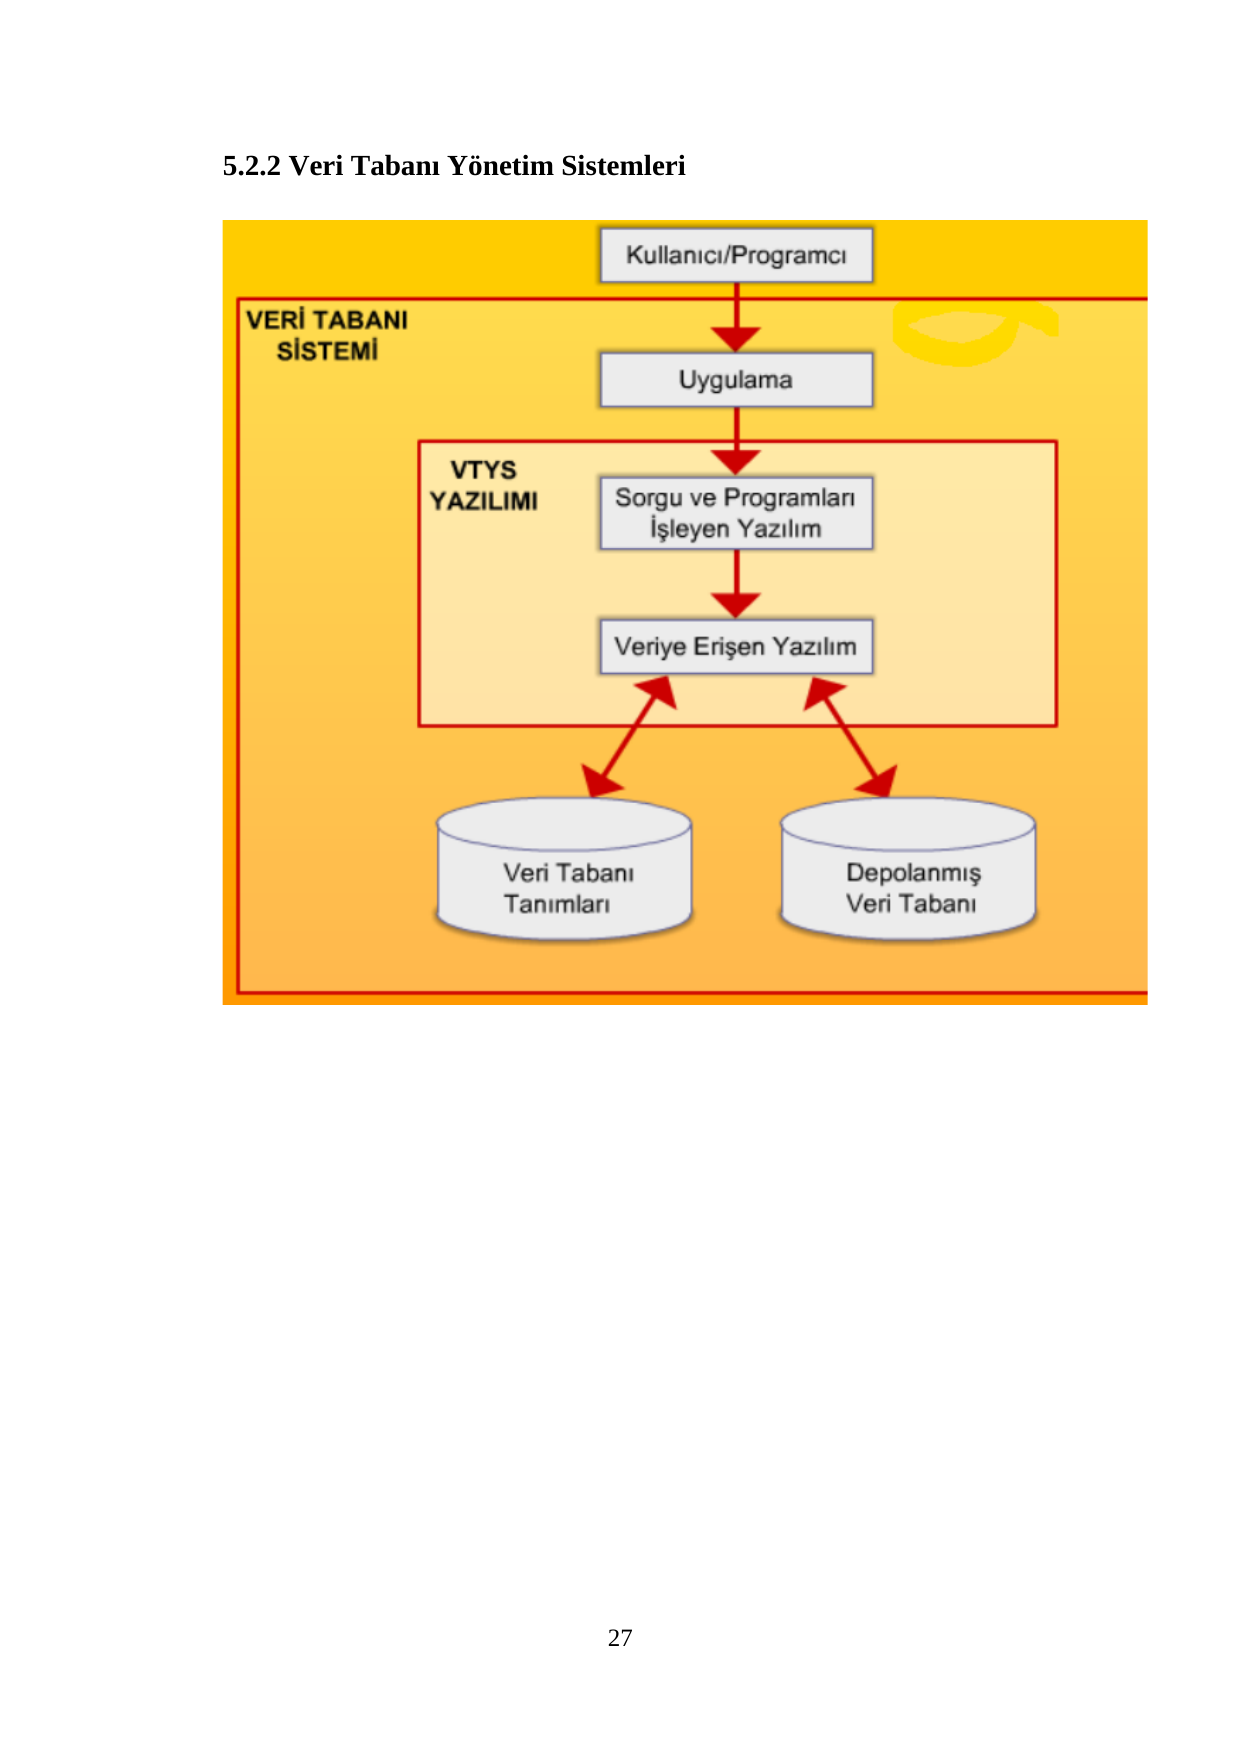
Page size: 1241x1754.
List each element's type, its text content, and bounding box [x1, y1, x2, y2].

picture [222, 220, 1148, 1005]
list 5.2.2 Veri Tabanı Yönetim Sistemleri [223, 148, 1093, 181]
